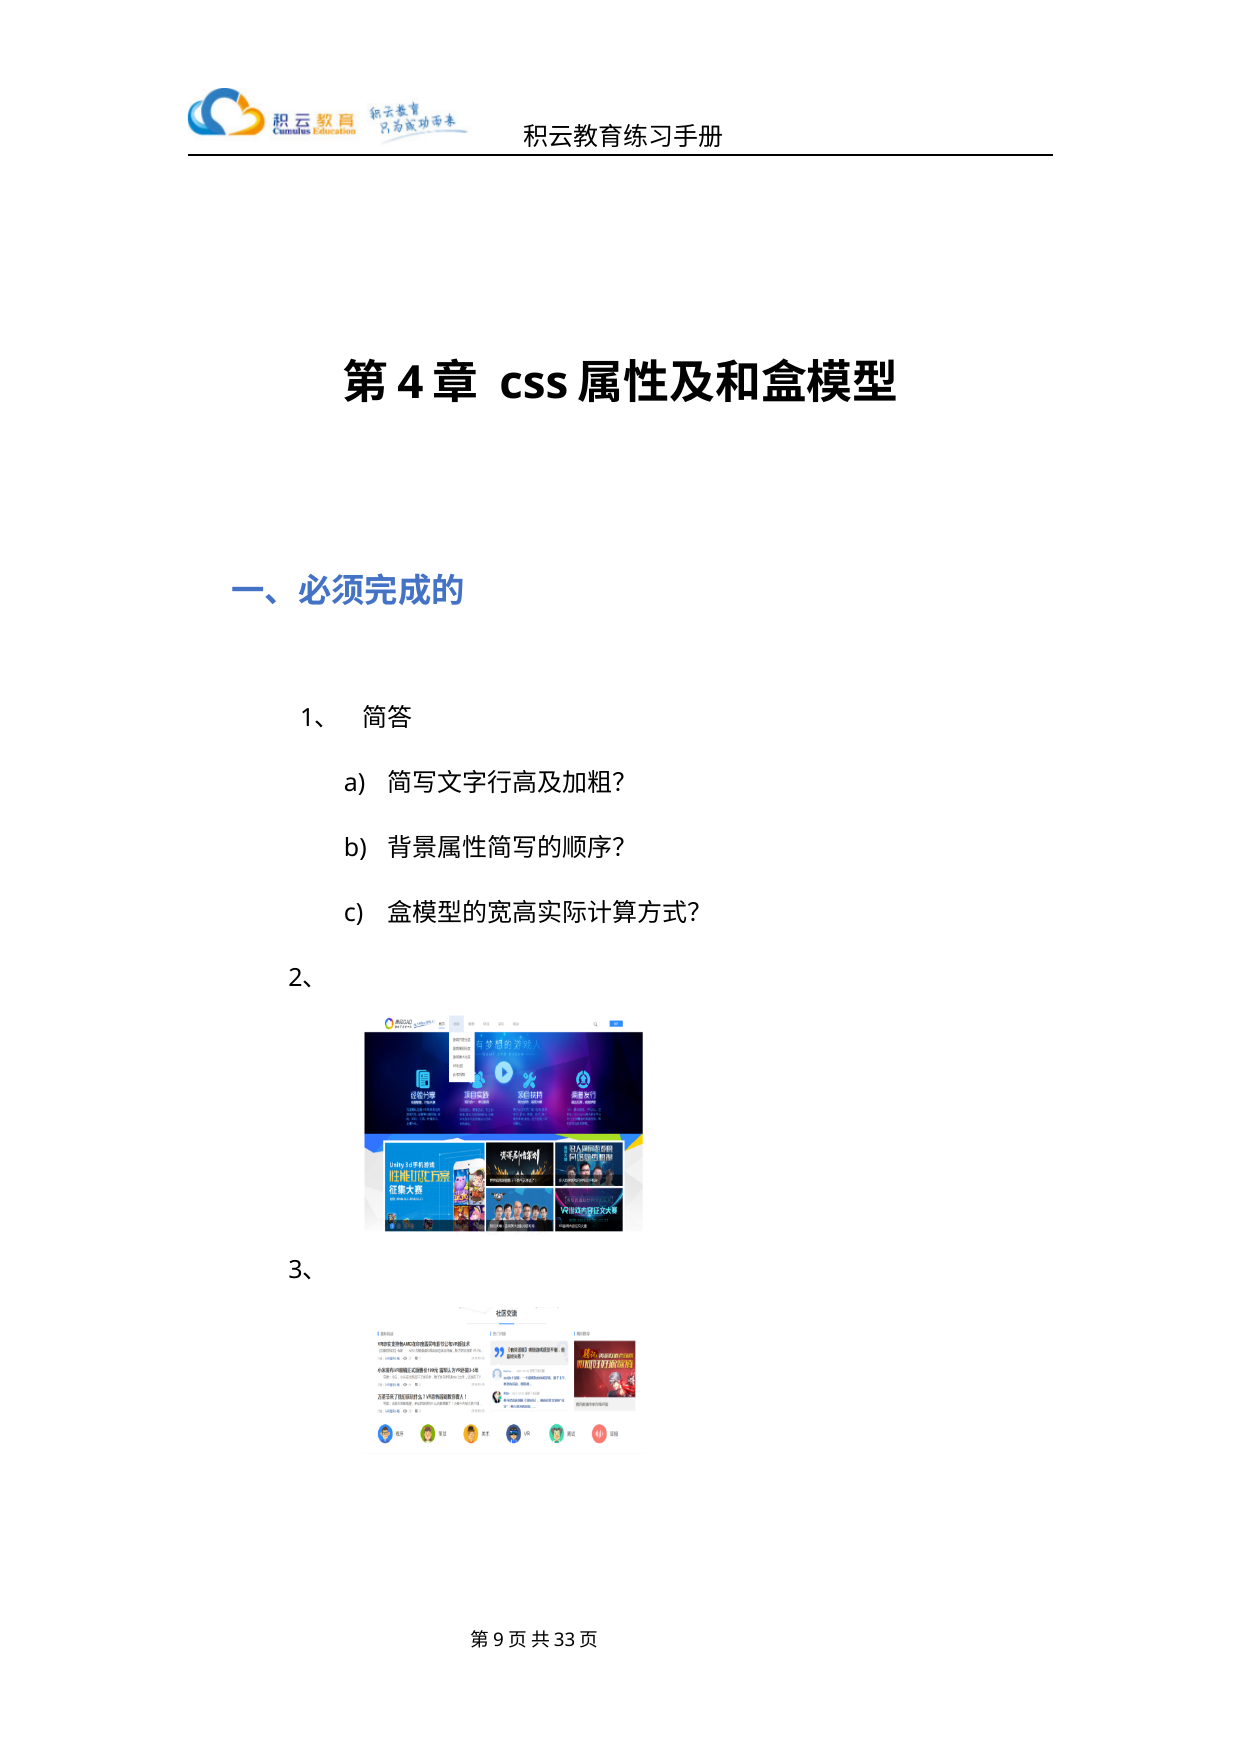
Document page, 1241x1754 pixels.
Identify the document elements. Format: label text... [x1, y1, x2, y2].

list 简写文字行高及加粗？ [344, 748, 1053, 813]
list 背景属性简写的顺序？ [344, 813, 1053, 878]
list 盒模型的宽高实际计算方式？ [344, 878, 1053, 943]
subtitle 一、必须完成的 [231, 556, 1053, 621]
picture [362, 1307, 645, 1456]
text 3、 [187, 1236, 1053, 1301]
picture [362, 1009, 647, 1235]
subtitle 第4章 css属性及和盒模型 [187, 330, 1053, 428]
picture [187, 88, 475, 145]
text 2、 [187, 943, 1053, 1008]
list 简答 [300, 683, 1053, 748]
